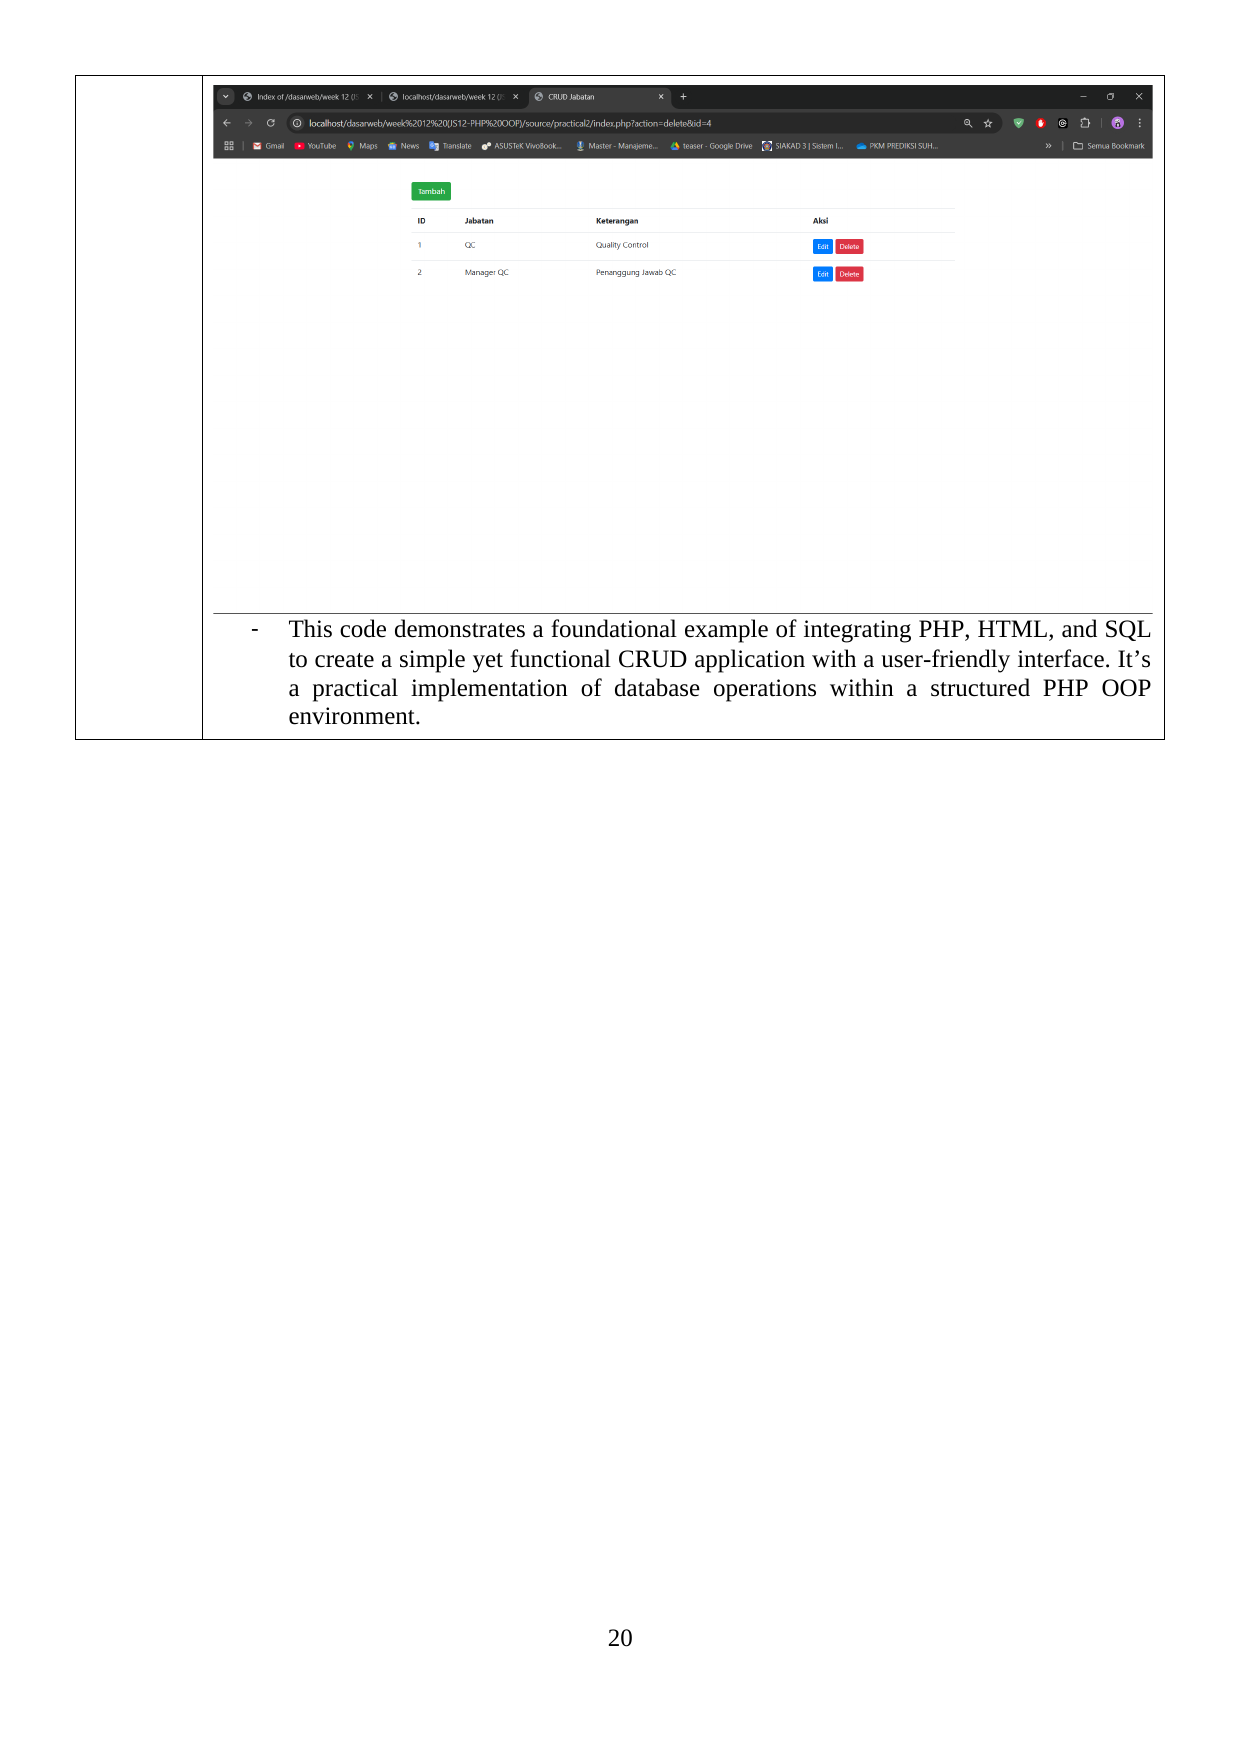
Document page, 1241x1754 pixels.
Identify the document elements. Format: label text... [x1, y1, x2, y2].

table_cell 8 [76, 76, 202, 739]
picture [213, 85, 1153, 614]
table_cell Run the code in practicum 2. What do you understand from the code above. Record below your understanding. (Question No 2.1) This code demonstrates a foundational example of integrating PHP, HTML, and SQL to create a simple yet functional CRUD application with a user-friendly interface. It’s a practical implementation of database operations within a structured PHP OOP environment. [203, 76, 1164, 739]
